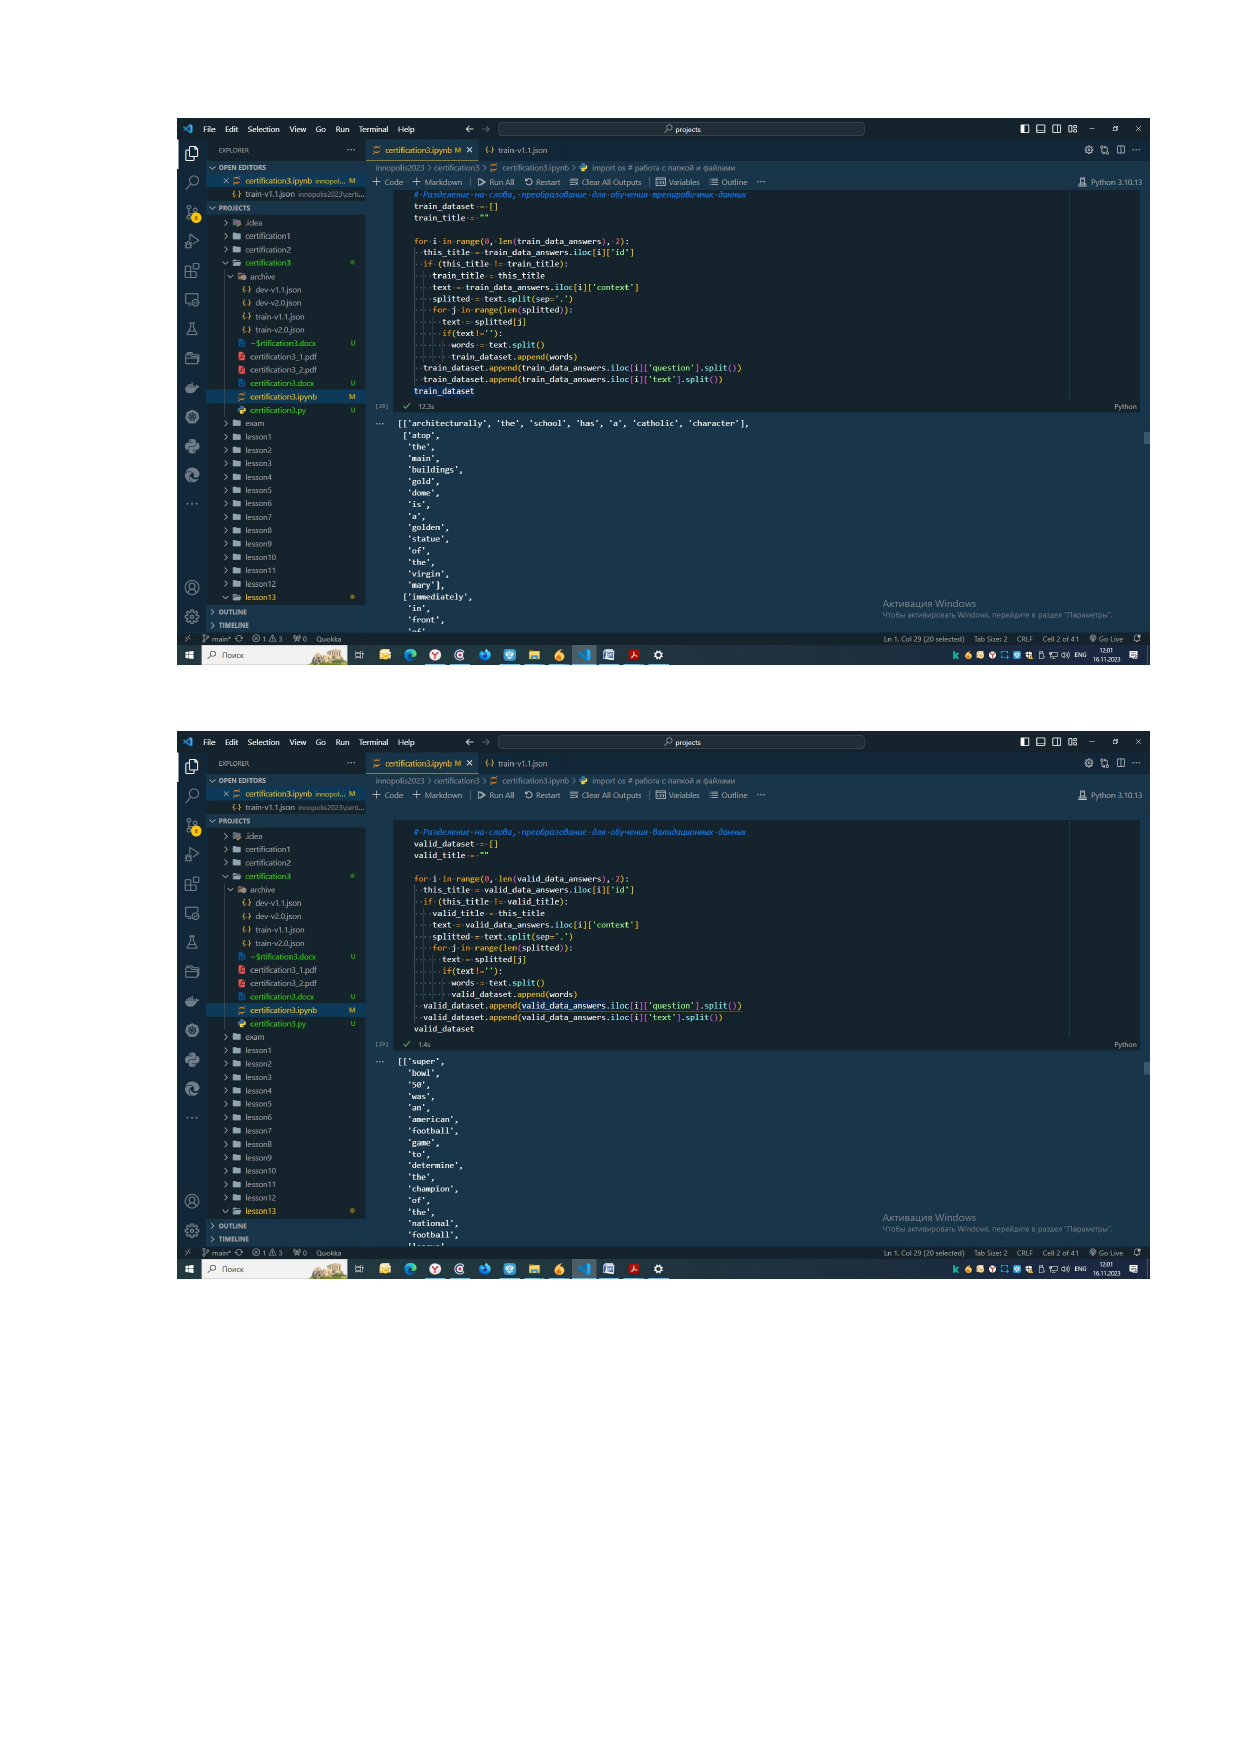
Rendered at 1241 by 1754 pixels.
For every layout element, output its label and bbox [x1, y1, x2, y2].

picture [177, 118, 1150, 665]
picture [177, 731, 1150, 1279]
